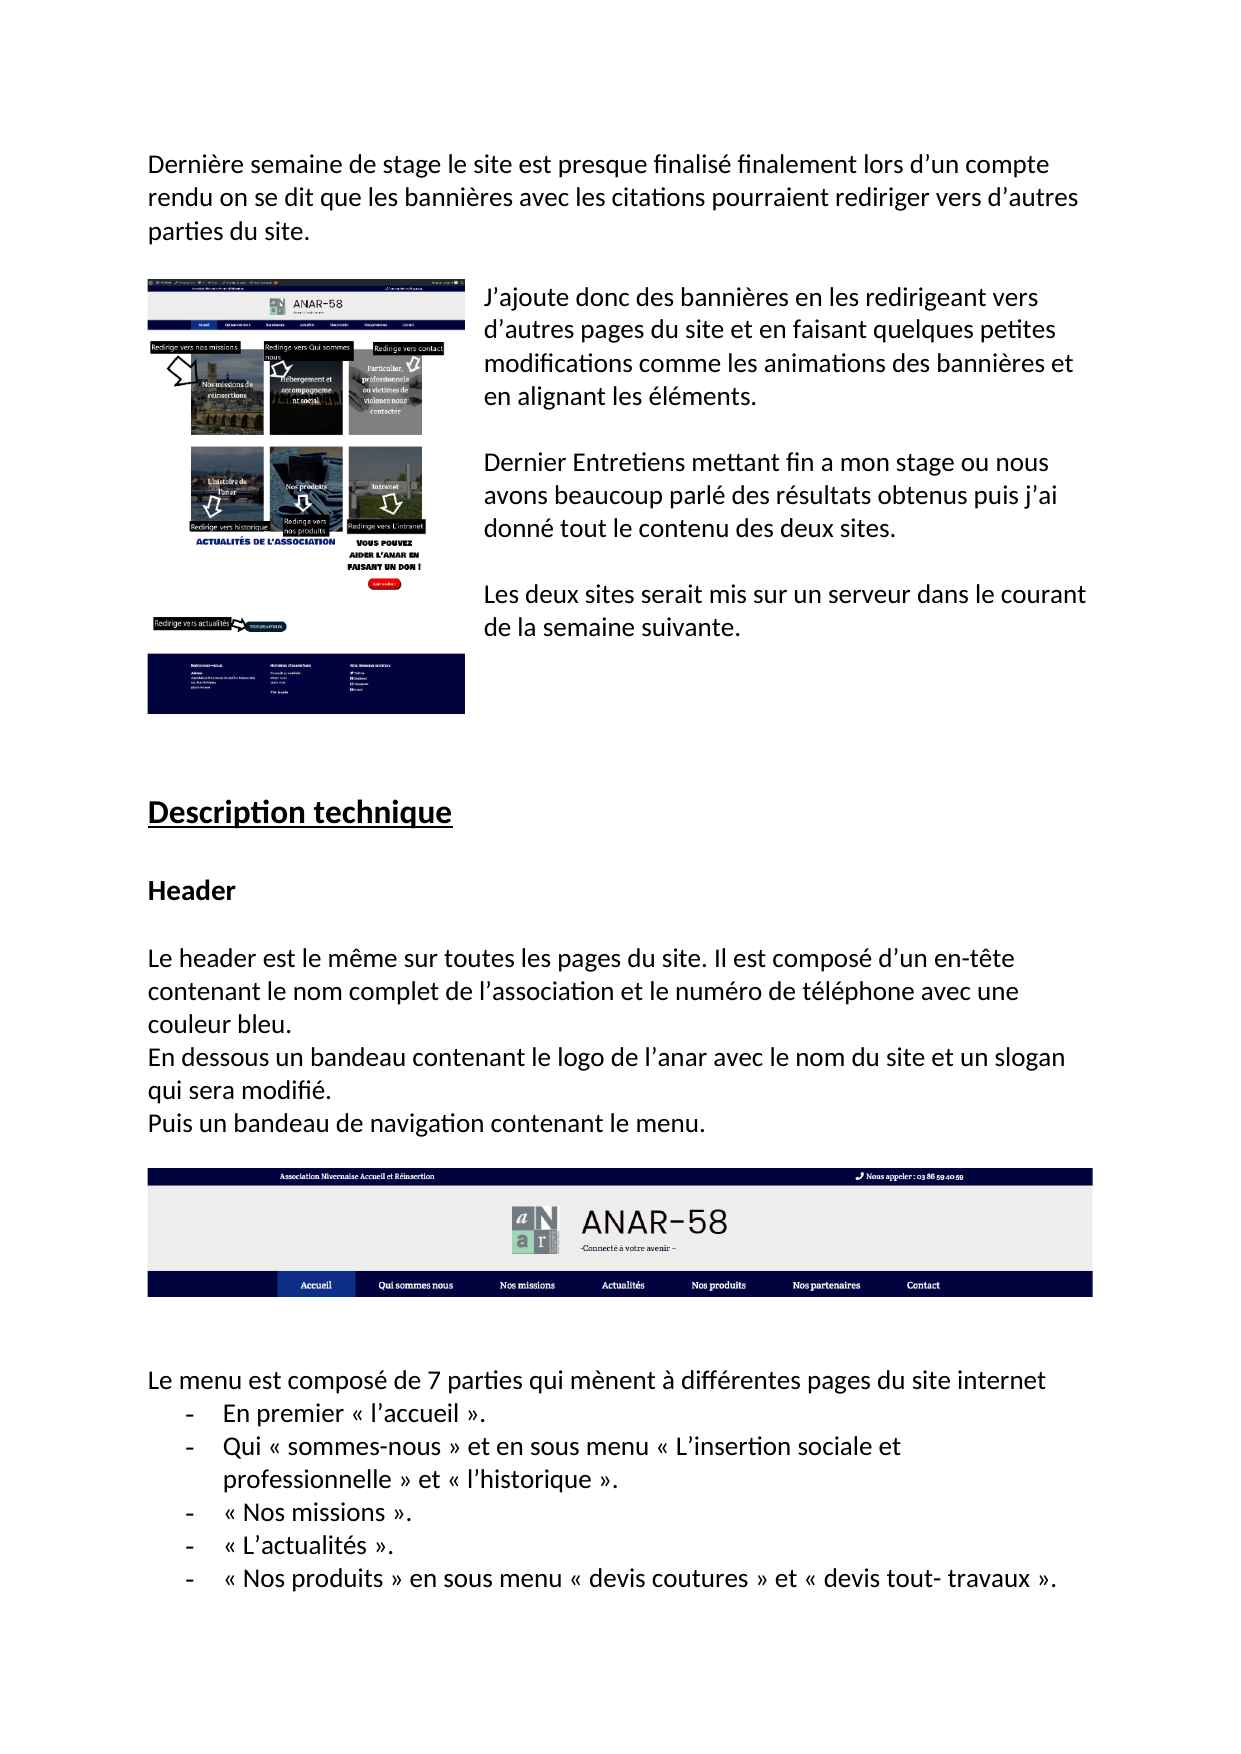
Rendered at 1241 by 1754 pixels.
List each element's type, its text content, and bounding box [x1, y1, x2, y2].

list Qui « sommes-nous » et en sous menu « L’insertion sociale et professionnelle » et « l’historique ». [185, 1429, 1093, 1495]
text En dessous un bandeau contenant le logo de l’anar avec le nom du site et un slogan qui sera modifié. [148, 1040, 1093, 1106]
text J’ajoute donc des bannières en les redirigeant vers d’autres pages du site et en faisant quelques petites modifications comme les animations des bannières et en alignant les éléments. [465, 280, 1093, 412]
text Le header est le même sur toutes les pages du site. Il est composé d’un en-tête contenant le nom complet de l’association et le numéro de téléphone avec une couleur bleu. [148, 941, 1093, 1040]
picture [147, 1168, 1093, 1297]
text Description technique [148, 791, 1093, 832]
text Puis un bandeau de navigation contenant le menu. [148, 1106, 1093, 1139]
list « L’actualités ». [185, 1528, 1093, 1561]
text Header [148, 872, 1093, 908]
text Dernière semaine de stage le site est presque finalisé finalement lors d’un compte rendu on se dit que les bannières avec les citations pourraient rediriger vers d’autres parties du site. [148, 148, 1093, 247]
list En premier « l’accueil ». [185, 1396, 1093, 1429]
picture [147, 279, 465, 714]
list « Nos missions ». [185, 1495, 1093, 1528]
text Dernier Entretiens mettant fin a mon stage ou nous avons beaucoup parlé des résultats obtenus puis j’ai donné tout le contenu des deux sites. [465, 445, 1093, 544]
text Les deux sites serait mis sur un serveur dans le courant de la semaine suivante. [465, 577, 1093, 643]
list « Nos produits » en sous menu « devis coutures » et « devis tout- travaux ». [185, 1561, 1093, 1594]
text Le menu est composé de 7 parties qui mènent à différentes pages du site internet [148, 1363, 1093, 1396]
